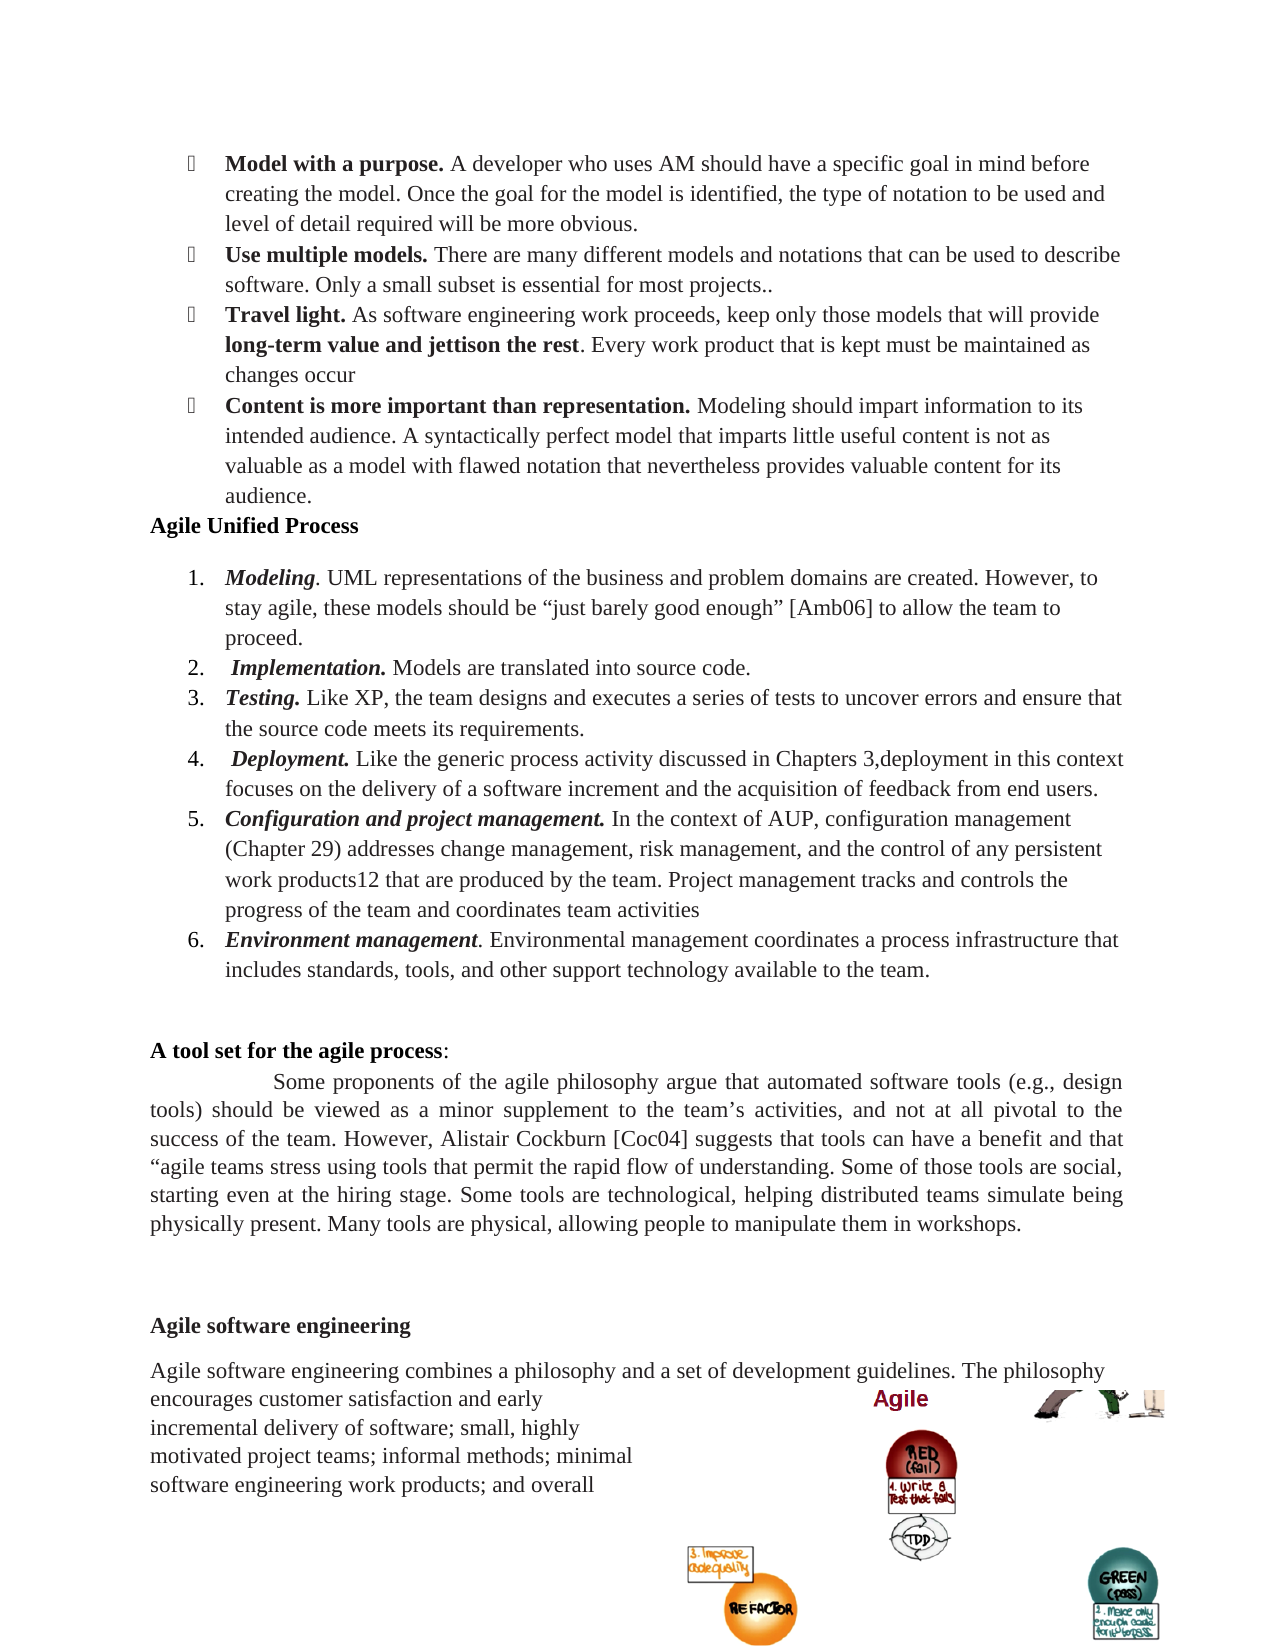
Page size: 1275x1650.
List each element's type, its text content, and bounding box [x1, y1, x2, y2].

list Model with a purpose. A developer who uses AM should have a specific goal in mind before creating the model. Once the goal for the model is identified, the type of notation to be used and level of detail required will be more obvious. [187, 150, 1125, 237]
list Testing. Like XP, the team designs and executes a series of tests to uncover errors and ensure that the source code meets its requirements. [187, 684, 1125, 741]
text A tool set for the agile process: [150, 1037, 1125, 1064]
picture [672, 1390, 1165, 1650]
text Some proponents of the agile philosophy argue that automated software tools (e.g., design tools) should be viewed as a minor supplement to the team’s activities, and not at all pivotal to the success of the team. However, Alistair Cockburn [Coc04] suggests that tools can have a benefit and that “agile teams stress using tools that permit the rapid flow of understanding. Some of those tools are social, starting even at the hiring stage. Some tools are technological, helping distributed teams simulate being physically present. Many tools are physical, allowing people to manipulate them in workshops. [150, 1068, 1125, 1236]
list Content is more important than representation. Modeling should impart information to its intended audience. A syntactically perfect model that imparts little useful content is not as valuable as a model with flawed notation that nevertheless provides valuable content for its audience. [187, 392, 1125, 509]
list Travel light. As software engineering work proceeds, keep only those models that will provide long-term value and jettison the rest. Every work product that is kept must be maintained as changes occur [187, 301, 1125, 388]
list Configuration and project management. In the context of AUP, configuration management (Chapter 29) addresses change management, risk management, and the control of any persistent work products12 that are produced by the team. Project management tracks and controls the progress of the team and coordinates team activities [187, 805, 1125, 922]
list Modeling. UML representations of the business and problem domains are created. However, to stay agile, these models should be “just barely good enough” [Amb06] to allow the team to proceed. [187, 563, 1125, 650]
list Environment management. Environmental management coordinates a process infrastructure that includes standards, tools, and other support technology available to the team. [187, 926, 1125, 983]
list Implementation. Models are translated into source code. [187, 654, 1125, 681]
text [150, 1357, 1125, 1497]
list Deployment. Like the generic process activity discussed in Chapters 3,deployment in this context focuses on the delivery of a software increment and the acquisition of feedback from end users. [187, 745, 1125, 801]
text Agile Unified Process [150, 512, 1125, 539]
text Agile software engineering [150, 1312, 1125, 1338]
list Use multiple models. There are many different models and notations that can be used to describe software. Only a small subset is essential for most projects.. [187, 241, 1125, 297]
